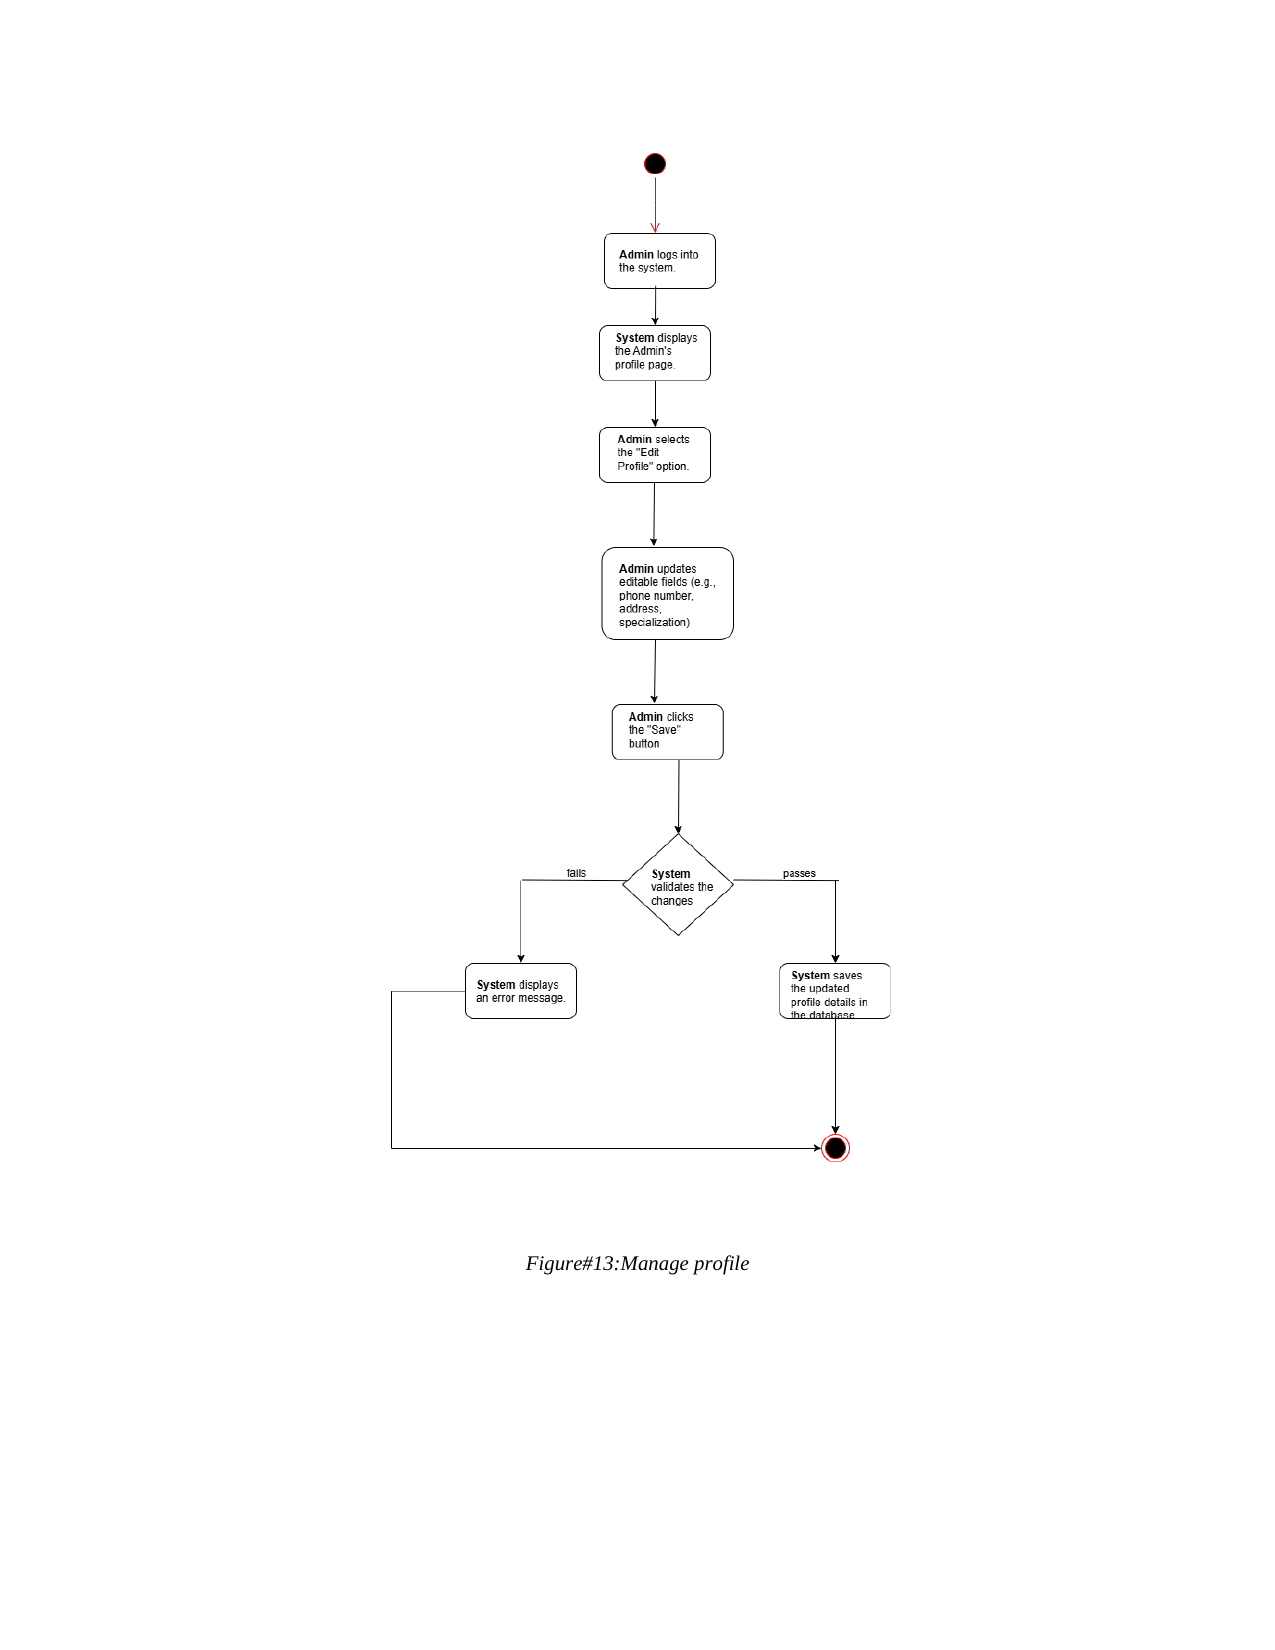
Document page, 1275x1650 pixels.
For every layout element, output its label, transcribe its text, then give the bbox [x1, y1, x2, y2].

picture [384, 150, 891, 1162]
text Figure#13:Manage profile [150, 1251, 1125, 1274]
